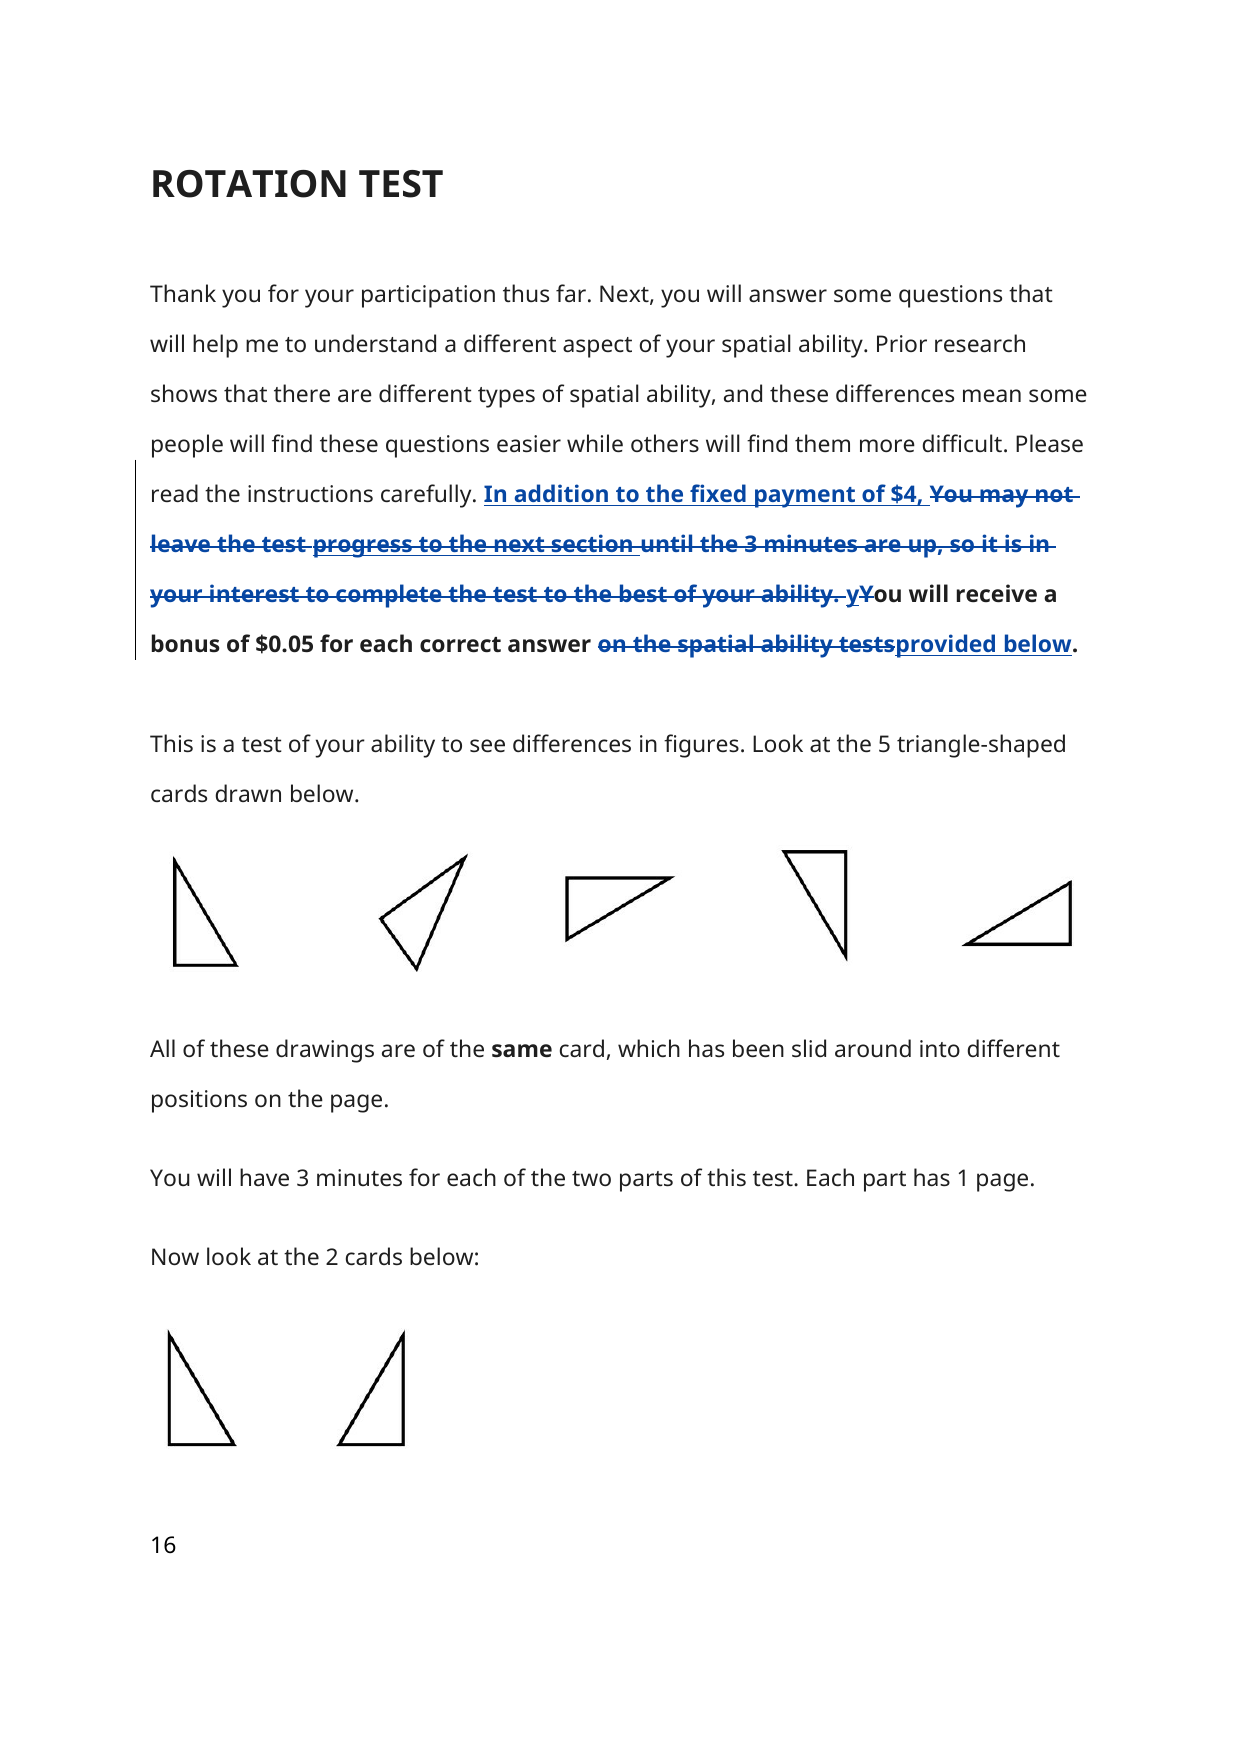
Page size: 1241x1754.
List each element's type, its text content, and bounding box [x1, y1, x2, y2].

picture [150, 838, 1090, 985]
text All of these drawings are of the same card, which has been slid around into different positions on the page. [150, 1014, 1090, 1114]
text Now look at the 2 cards below: [150, 1222, 1090, 1476]
text ROTATION TEST Thank you for your participation thus far. Next, you will answer some questions that will help me to understand a different aspect of your spatial ability. Prior research shows that there are different types of spatial ability, and these differences mean some people will find these questions easier while others will find them more difficult. Please read the instructions carefully. ou will receive a bonus of $0.05 for each correct answer . This is a test of your ability to see differences in figures. Look at the 5 triangle-shaped cards drawn below. [150, 157, 1090, 809]
text You will have 3 minutes for each of the two parts of this test. Each part has 1 page. [150, 1143, 1090, 1193]
picture [150, 1322, 424, 1476]
